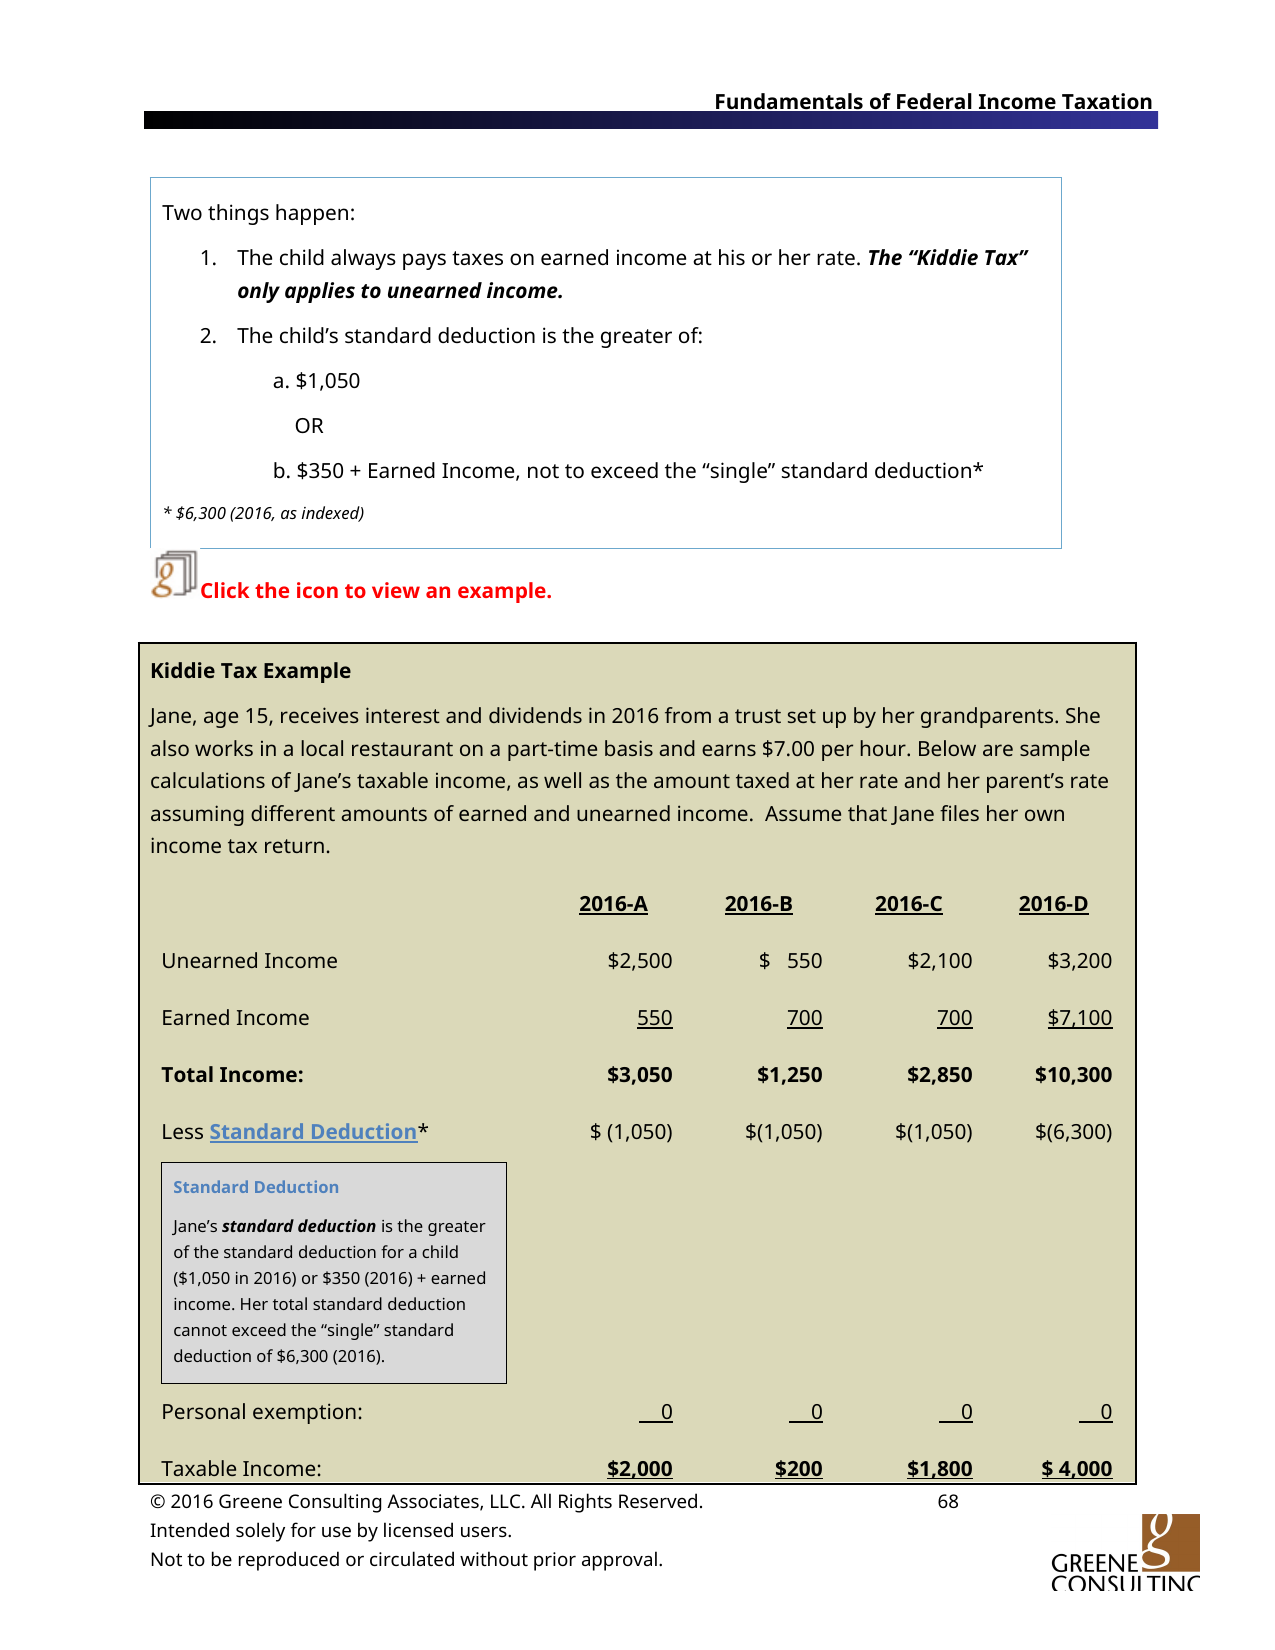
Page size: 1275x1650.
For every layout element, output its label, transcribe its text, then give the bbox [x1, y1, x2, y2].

picture [150, 548, 200, 599]
picture [1050, 1514, 1200, 1590]
text Click the icon to view an example. [150, 549, 1125, 605]
